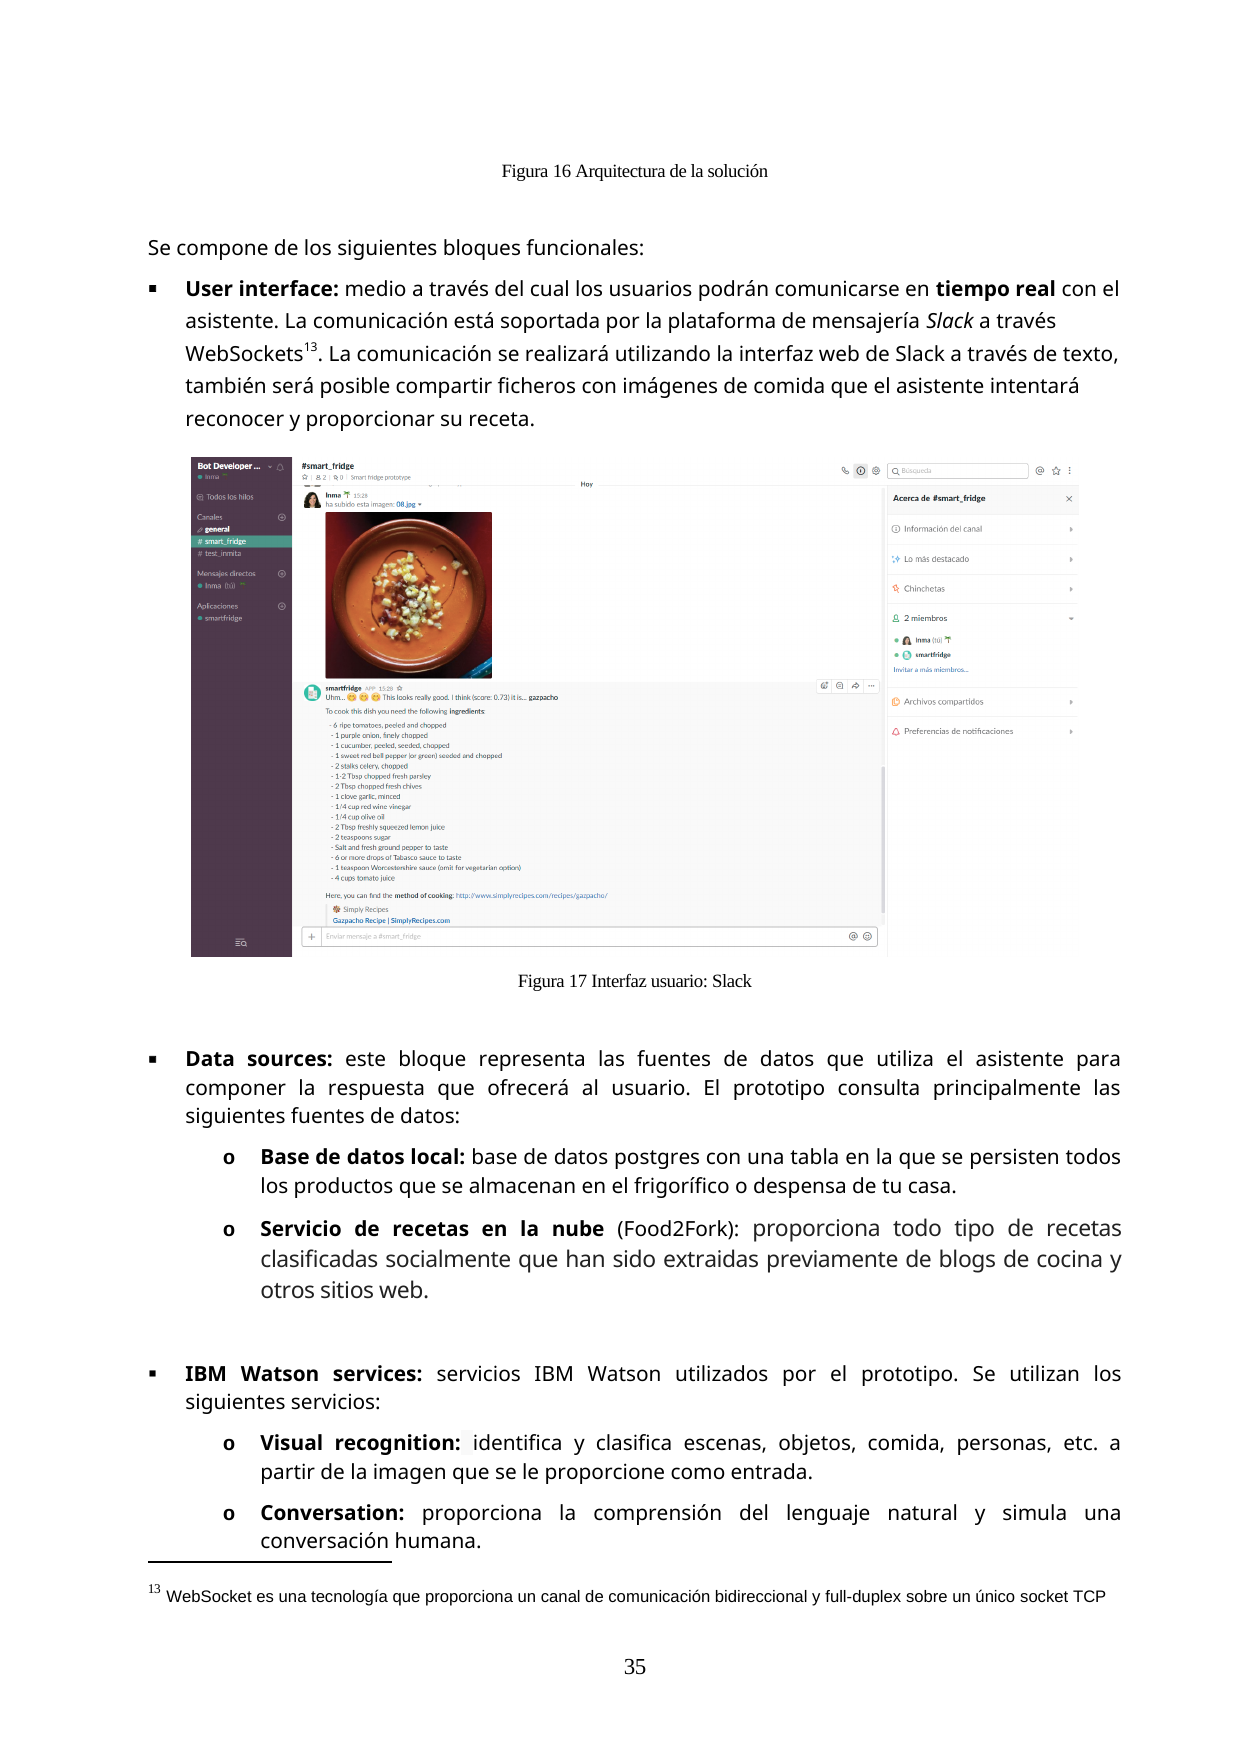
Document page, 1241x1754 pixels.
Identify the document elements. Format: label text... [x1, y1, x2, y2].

picture [191, 457, 1079, 957]
text Se compone de los siguientes bloques funcionales: [148, 233, 1122, 261]
list Visual recognition: identifica y clasifica escenas, objetos, comida, personas, etc. a partir de la imagen que se le proporcione como entrada. [223, 1428, 1122, 1485]
list IBM Watson services: servicios IBM Watson utilizados por el prototipo. Se utilizan los siguientes servicios: [148, 1359, 1122, 1416]
list User interface: medio a través del cual los usuarios podrán comunicarse en tiempo real con el asistente. La comunicación está soportada por la plataforma de mensajería Slack a través WebSockets. La comunicación se realizará utilizando la interfaz web de Slack a través de texto, también será posible compartir ficheros con imágenes de comida que el asistente intentará reconocer y proporcionar su receta. [148, 274, 1122, 432]
list Conversation: proporciona la comprensión del lenguaje natural y simula una conversación humana. [223, 1498, 1122, 1555]
list Base de datos local: base de datos postgres con una tabla en la que se persisten todos los productos que se almacenan en el frigorífico o despensa de tu casa. [223, 1142, 1122, 1199]
list Servicio de recetas en la nube (Food2Fork): proporciona todo tipo de recetas clasificadas socialmente que han sido extraidas previamente de blogs de cocina y otros sitios web. [223, 1212, 1122, 1306]
list Data sources: este bloque representa las fuentes de datos que utiliza el asistente para componer la respuesta que ofrecerá al usuario. El prototipo consulta principalmente las siguientes fuentes de datos: [148, 1044, 1122, 1130]
